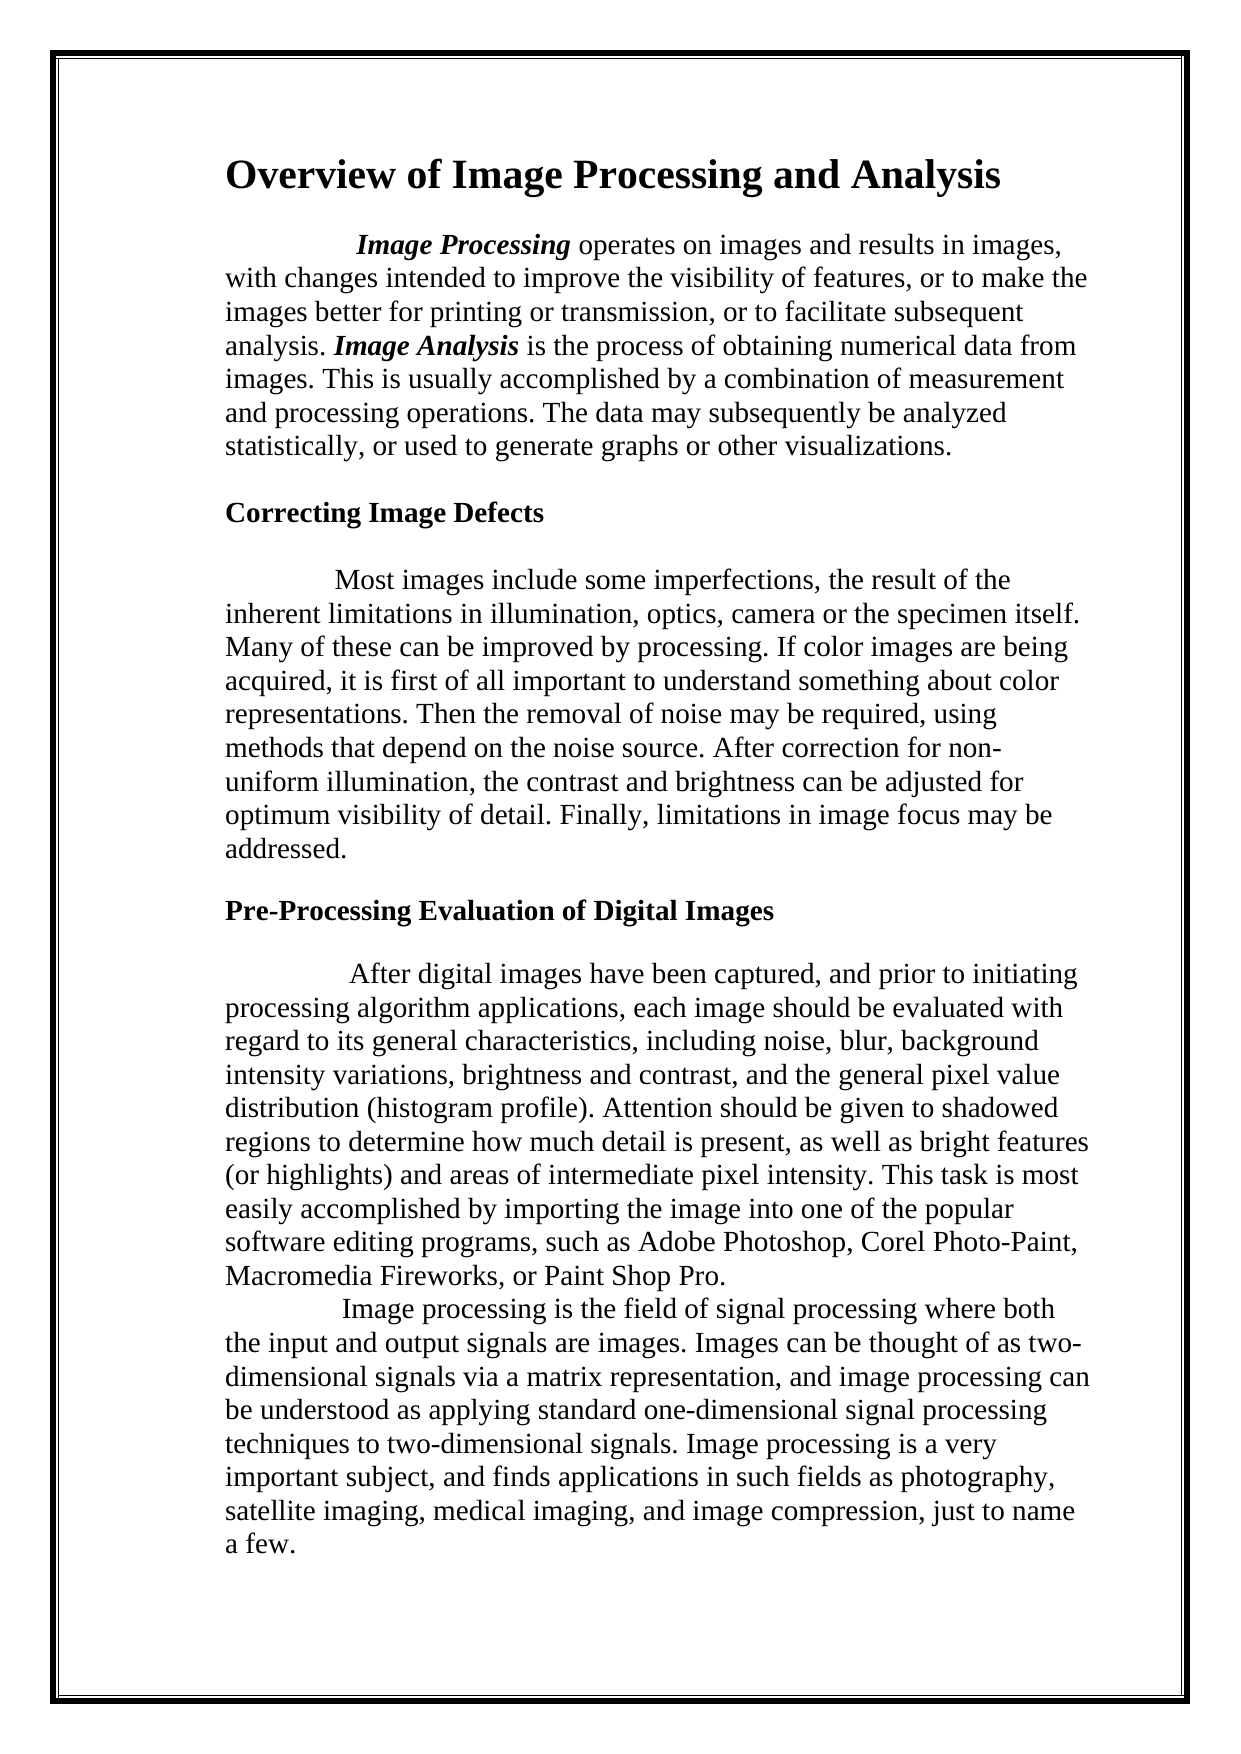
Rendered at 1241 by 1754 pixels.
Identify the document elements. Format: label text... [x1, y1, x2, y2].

text Image Processing operates on images and results in images, with changes intended to improve the visibility of features, or to make the images better for printing or transmission, or to facilitate subsequent analysis. Image Analysis is the process of obtaining numerical data from images. This is usually accomplished by a combination of measurement and processing operations. The data may subsequently be analyzed statistically, or used to generate graphs or other visualizations. [225, 227, 1090, 462]
text Most images include some imperfections, the result of the inherent limitations in illumination, optics, camera or the specimen itself. Many of these can be improved by processing. If color images are being acquired, it is first of all important to understand something about color representations. Then the removal of noise may be required, using methods that depend on the noise source. After correction for non-uniform illumination, the contrast and brightness can be adjusted for optimum visibility of detail. Finally, limitations in image focus may be addressed. [225, 562, 1090, 864]
text Pre-Processing Evaluation of Digital Images [225, 893, 1090, 927]
text Image processing is the field of signal processing where both the input and output signals are images. Images can be thought of as two-dimensional signals via a matrix representation, and image processing can be understood as applying standard one-dimensional signal processing techniques to two-dimensional signals. Image processing is a very important subject, and finds applications in such fields as photography, satellite imaging, medical imaging, and image compression, just to name a few. [225, 1292, 1090, 1560]
text After digital images have been captured, and prior to initiating processing algorithm applications, each image should be evaluated with regard to its general characteristics, including noise, blur, background intensity variations, brightness and contrast, and the general pixel value distribution (histogram profile). Attention should be given to shadowed regions to determine how much detail is present, as well as bright features (or highlights) and areas of intermediate pixel intensity. This task is most easily accomplished by importing the image into one of the popular software editing programs, such as Adobe Photoshop, Corel Photo-Paint, Macromedia Fireworks, or Paint Shop Pro. [225, 956, 1090, 1292]
text Correcting Image Defects [225, 495, 1090, 529]
text Overview of Image Processing and Analysis [225, 150, 1090, 198]
